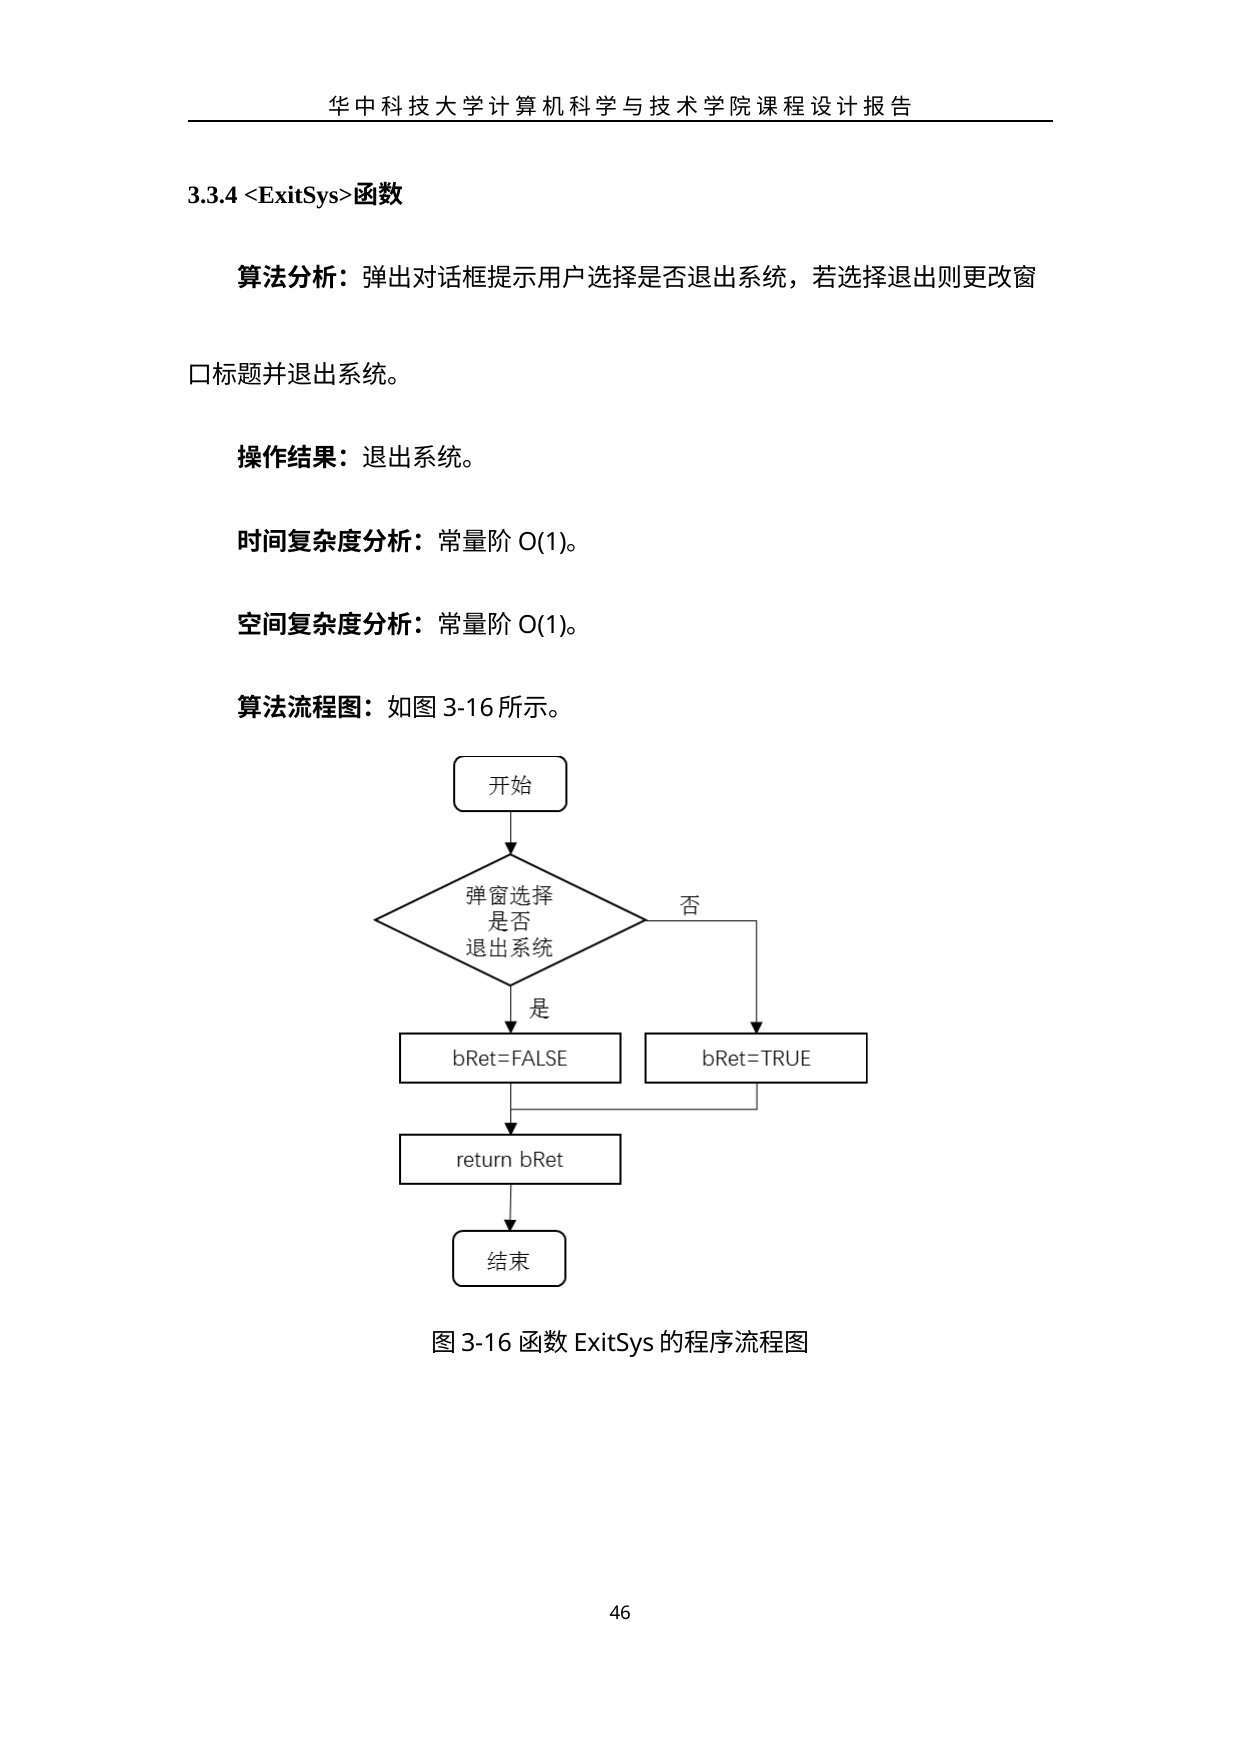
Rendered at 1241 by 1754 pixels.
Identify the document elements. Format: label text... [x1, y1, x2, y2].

list 时间复杂度分析：常量阶O(1)。 [187, 507, 1053, 572]
picture [372, 756, 868, 1287]
text 3.3.4 <ExitSys>函数 [187, 160, 1053, 225]
list 操作结果：退出系统。 [187, 423, 1053, 488]
list 算法分析：弹出对话框提示用户选择是否退出系统，若选择退出则更改窗口标题并退出系统。 [187, 243, 1053, 405]
text 图3-16 函数ExitSys的程序流程图 [187, 1308, 1053, 1373]
text 算法流程图：如图3-16所示。 [187, 673, 1053, 738]
text 空间复杂度分析：常量阶O(1)。 [187, 590, 1053, 655]
